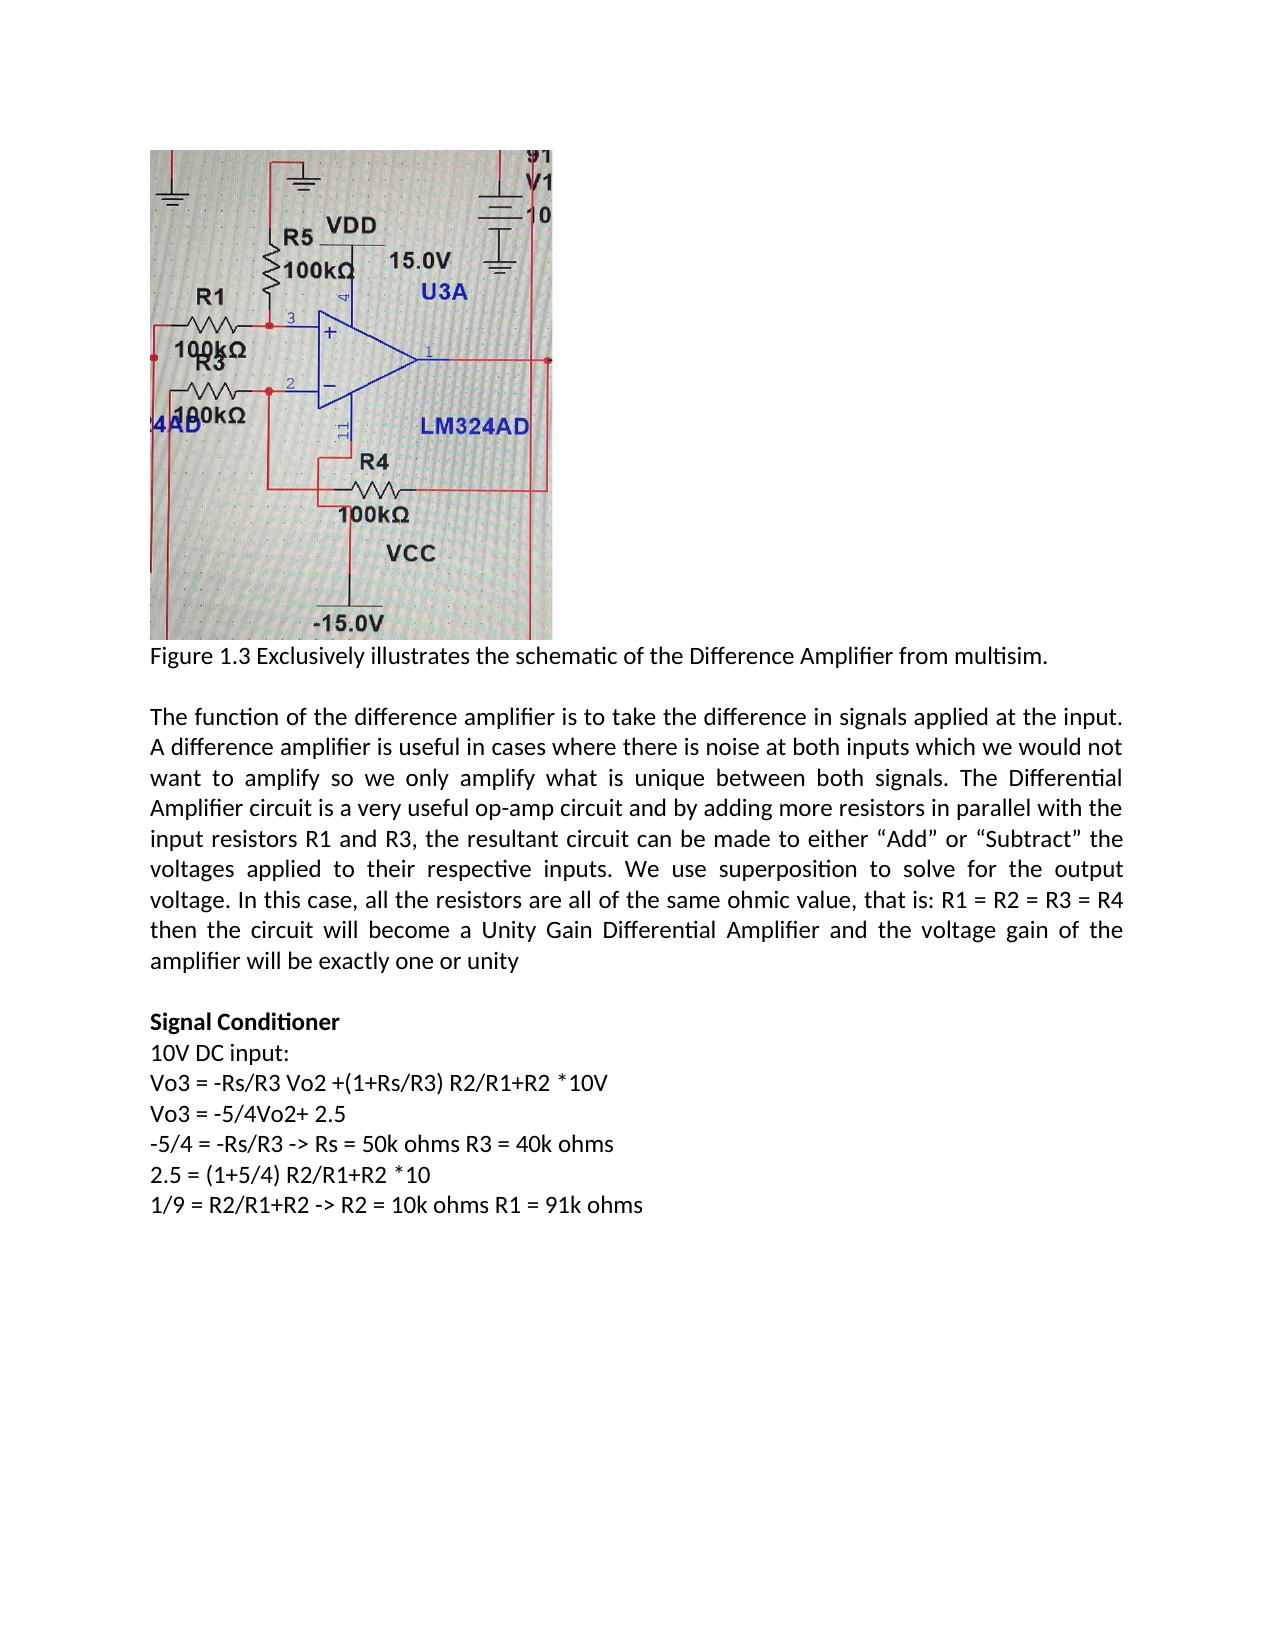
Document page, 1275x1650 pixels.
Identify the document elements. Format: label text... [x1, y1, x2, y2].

text The function of the difference amplifier is to take the difference in signals applied at the input. A difference amplifier is useful in cases where there is noise at both inputs which we would not want to amplify so we only amplify what is unique between both signals. The Differential Amplifier circuit is a very useful op-amp circuit and by adding more resistors in parallel with the input resistors R1 and R3, the resultant circuit can be made to either “Add” or “Subtract” the voltages applied to their respective inputs. We use superposition to solve for the output voltage. In this case, all the resistors are all of the same ohmic value, that is: R1 = R2 = R3 = R4 then the circuit will become a Unity Gain Differential Amplifier and the voltage gain of the amplifier will be exactly one or unity [150, 701, 1125, 976]
text 1/9 = R2/R1+R2 -> R2 = 10k ohms R1 = 91k ohms [150, 1189, 1125, 1220]
text Vo3 = -5/4Vo2+ 2.5 [150, 1098, 1125, 1128]
text Figure 1.3 Exclusively illustrates the schematic of the Difference Amplifier from multisim. [150, 640, 1125, 670]
text 10V DC input: [150, 1037, 1125, 1067]
text 2.5 = (1+5/4) R2/R1+R2 *10 [150, 1159, 1125, 1189]
text Vo3 = -Rs/R3 Vo2 +(1+Rs/R3) R2/R1+R2 *10V [150, 1067, 1125, 1098]
picture [150, 150, 553, 640]
text Signal Conditioner [150, 1006, 1125, 1037]
text -5/4 = -Rs/R3 -> Rs = 50k ohms R3 = 40k ohms [150, 1128, 1125, 1159]
